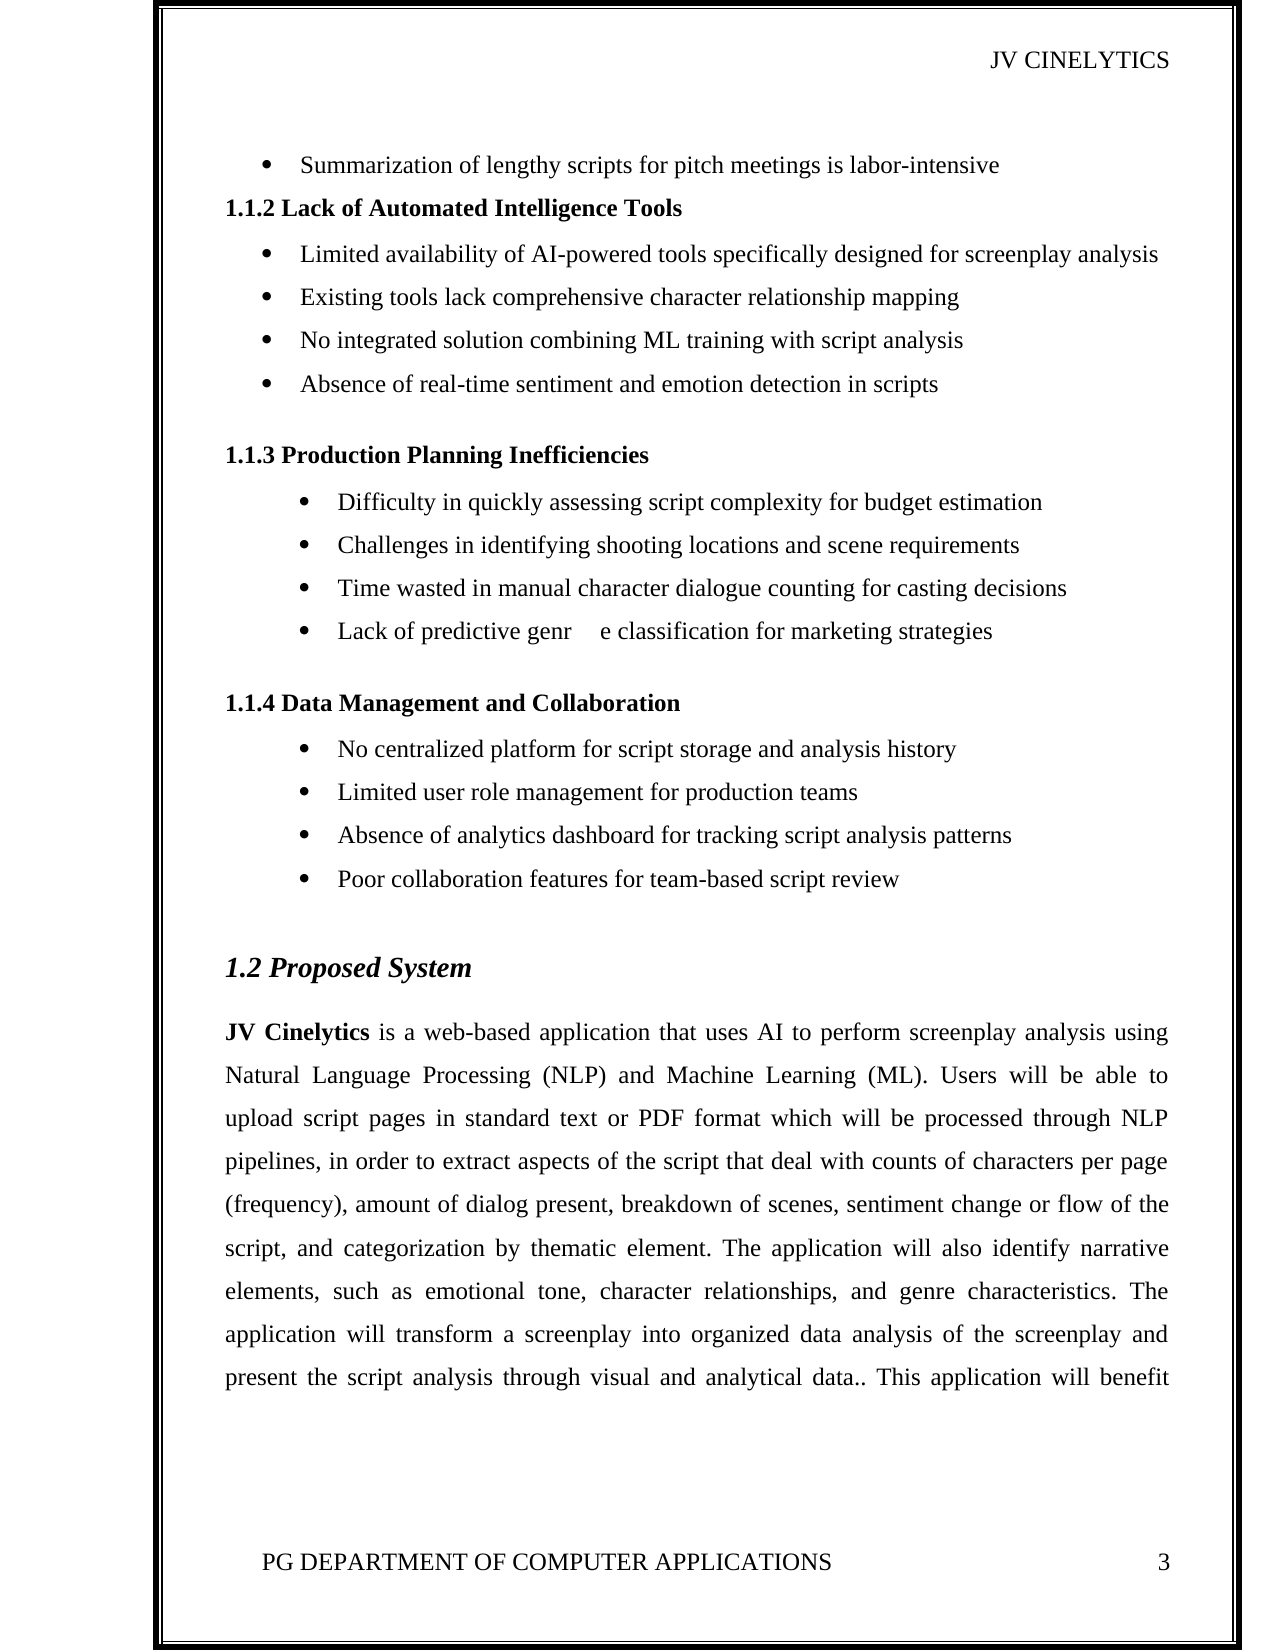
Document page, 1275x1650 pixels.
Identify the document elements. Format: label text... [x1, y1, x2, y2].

list Limited user role management for production teams [300, 777, 1170, 806]
list Existing tools lack comprehensive character relationship mapping [262, 282, 1170, 311]
list Summarization of lengthy scripts for pitch meetings is labor-intensive [262, 150, 1170, 179]
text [225, 1017, 1170, 1391]
list No integrated solution combining ML training with script analysis [262, 326, 1170, 354]
text 1.1.3 Production Planning Inefficiencies [225, 441, 1170, 469]
list Limited availability of AI-powered tools specifically designed for screenplay analysis [262, 239, 1170, 268]
list Challenges in identifying shooting locations and scene requirements [300, 530, 1170, 559]
list No centralized platform for script storage and analysis history [300, 734, 1170, 763]
list Poor collaboration features for team-based script review [300, 864, 1170, 892]
text 1.1.2 Lack of Automated Intelligence Tools [225, 193, 1170, 222]
list Absence of real-time sentiment and emotion detection in scripts [262, 369, 1170, 397]
list Lack of predictive genr e classification for marketing strategies [300, 616, 1170, 645]
list Time wasted in manual character dialogue counting for casting decisions [300, 573, 1170, 602]
list Absence of analytics dashboard for tracking script analysis patterns [300, 821, 1170, 849]
text 1.2 Proposed System [225, 950, 1170, 983]
text 1.1.4 Data Management and Collaboration [225, 688, 1170, 717]
list Difficulty in quickly assessing script complexity for budget estimation [300, 487, 1170, 516]
